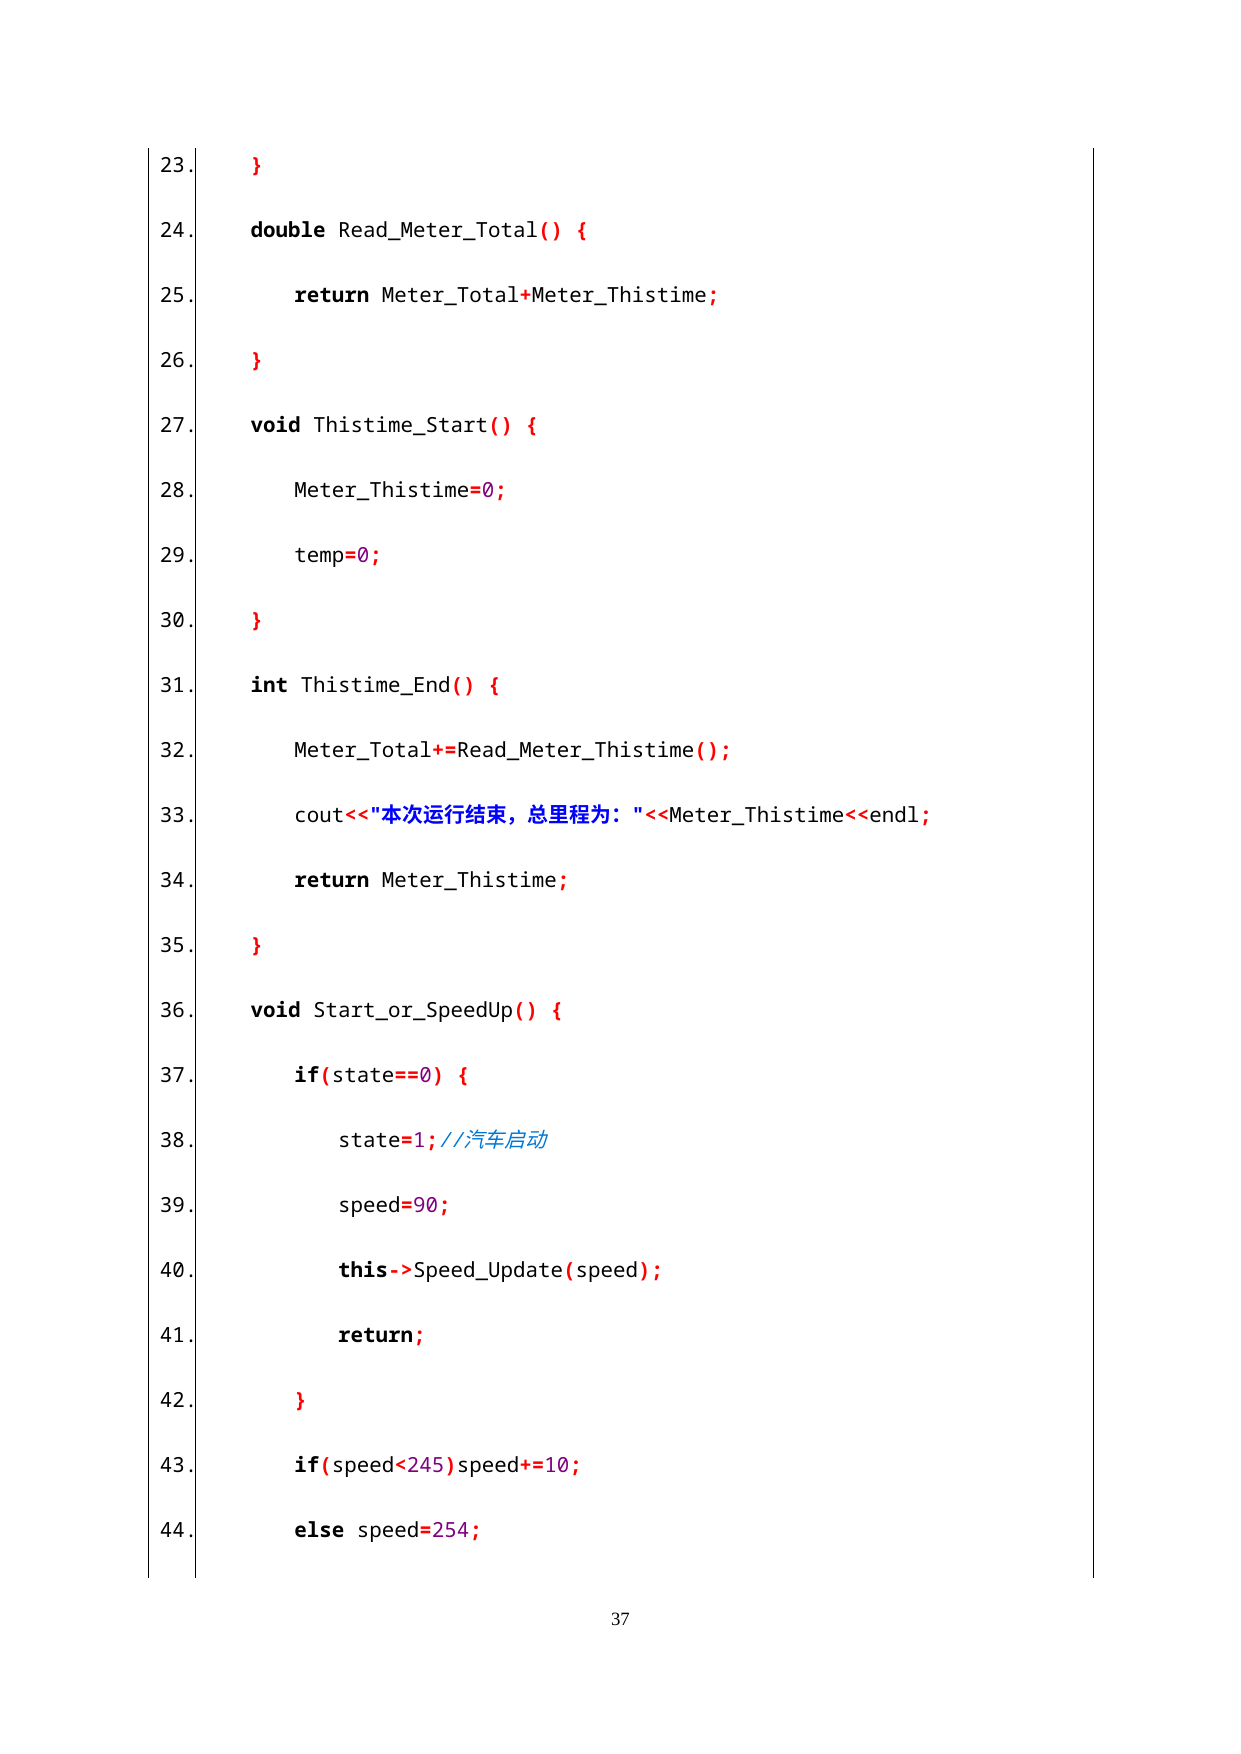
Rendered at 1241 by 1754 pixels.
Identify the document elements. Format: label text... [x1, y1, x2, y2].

table_cell Meter_Thistime=0; [196, 473, 1093, 538]
table_cell } [196, 1383, 1093, 1448]
table_cell [149, 928, 195, 993]
table_cell if(state==0) { [196, 1058, 1093, 1123]
table_cell return Meter_Total+Meter_Thistime; [196, 278, 1093, 343]
table_cell [149, 1253, 195, 1318]
table_cell [149, 473, 195, 538]
table_cell [149, 603, 195, 668]
table_cell [149, 1123, 195, 1188]
table_cell [149, 733, 195, 798]
table_cell [149, 538, 195, 603]
table_cell Meter_Total+=Read_Meter_Thistime(); [196, 733, 1093, 798]
table_cell [149, 798, 195, 863]
table_cell [149, 1448, 195, 1513]
table_cell state=1;//汽车启动 [196, 1123, 1093, 1188]
table_cell } [196, 148, 1093, 213]
table_cell cout<<"本次运行结束，总里程为："<<Meter_Thistime<<endl; [196, 798, 1093, 863]
table_cell [149, 148, 195, 213]
table_cell double Read_Meter_Total() { [196, 213, 1093, 278]
table_cell [149, 213, 195, 278]
table_cell this->Speed_Update(speed); [196, 1253, 1093, 1318]
table_cell } [196, 603, 1093, 668]
table_cell return Meter_Thistime; [196, 863, 1093, 928]
table_cell void Start_or_SpeedUp() { [196, 993, 1093, 1058]
table_cell [149, 1513, 195, 1578]
table_cell temp=0; [196, 538, 1093, 603]
table_cell [149, 343, 195, 408]
table_cell void Thistime_Start() { [196, 408, 1093, 473]
table_cell [149, 863, 195, 928]
table_cell [149, 408, 195, 473]
table_cell else speed=254; [196, 1513, 1093, 1578]
table_cell [149, 278, 195, 343]
table_cell [149, 1188, 195, 1253]
table_cell return; [196, 1318, 1093, 1383]
table_cell [149, 1383, 195, 1448]
table_cell } [196, 343, 1093, 408]
table_cell [149, 668, 195, 733]
table_cell } [196, 928, 1093, 993]
table_cell [149, 993, 195, 1058]
table_cell if(speed<245)speed+=10; [196, 1448, 1093, 1513]
table_cell [149, 1318, 195, 1383]
table_cell int Thistime_End() { [196, 668, 1093, 733]
table_cell [149, 1058, 195, 1123]
table_cell speed=90; [196, 1188, 1093, 1253]
